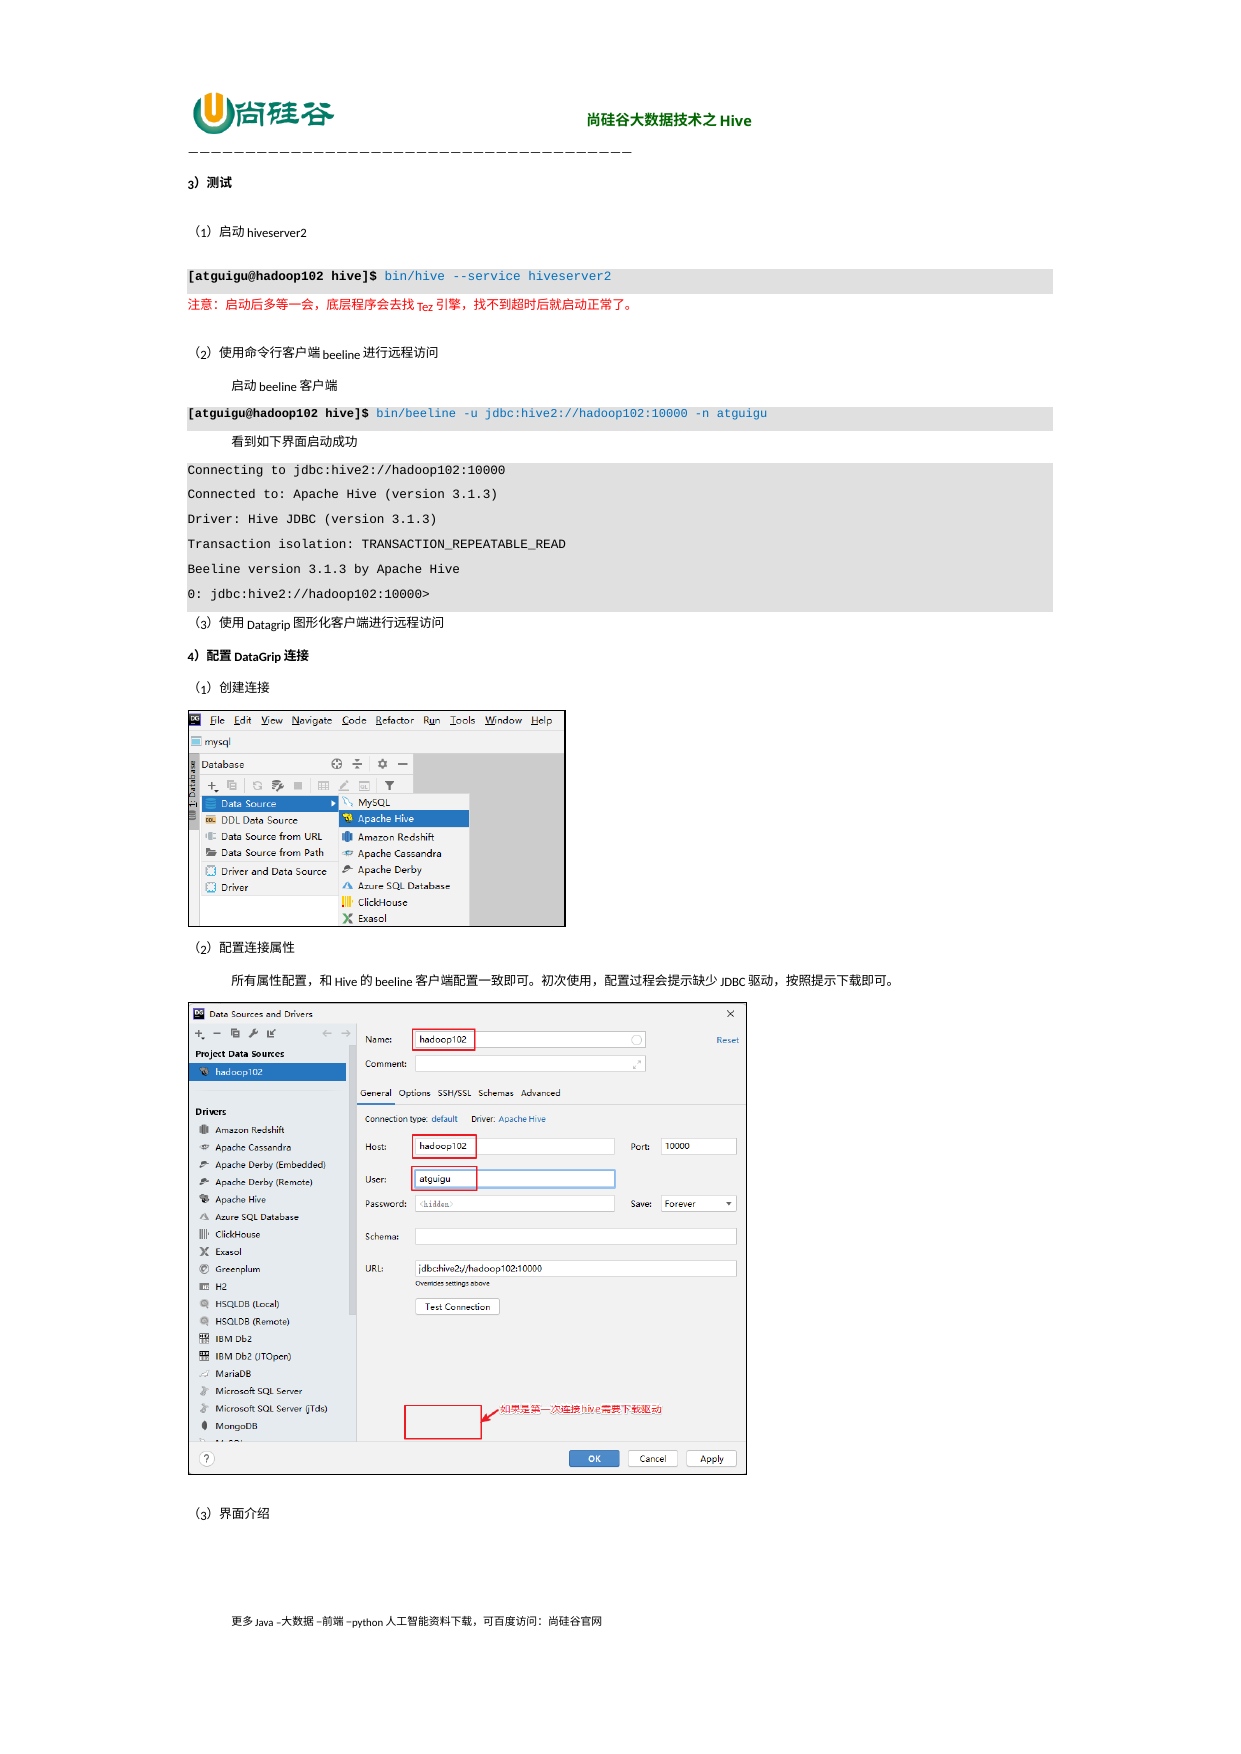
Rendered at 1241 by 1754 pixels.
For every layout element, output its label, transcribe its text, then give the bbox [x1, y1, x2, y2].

text 启动beeline客户端 [187, 375, 1053, 407]
text Connected to: Apache Hive (version 3.1.3) [187, 488, 1053, 513]
text （1）创建连接 [187, 677, 1053, 710]
text （3）界面介绍 [187, 1503, 1053, 1536]
text 4）配置DataGrip连接 [187, 645, 1053, 677]
text （2）使用命令行客户端beeline进行远程访问 [187, 342, 1053, 375]
text （3）使用Datagrip图形化客户端进行远程访问 [187, 612, 1053, 645]
text Driver: Hive JDBC (version 3.1.3) [187, 513, 1053, 538]
text Transaction isolation: TRANSACTION_REPEATABLE_READ [187, 538, 1053, 563]
text Beeline version 3.1.3 by Apache Hive [187, 563, 1053, 587]
text 0: jdbc:hive2://hadoop102:10000> [187, 587, 1053, 612]
text 3）测试 [187, 172, 1053, 205]
text （2）配置连接属性 [187, 937, 1053, 970]
text （1）启动hiveserver2 [187, 221, 1053, 253]
text [atguigu@hadoop102 hive]$ bin/hive --service hiveserver2 [187, 269, 1053, 294]
text 看到如下界面启动成功 [187, 431, 1053, 463]
text 注意：启动后多等一会，底层程序会去找Tez引擎，找不到超时后就启动正常了。 [187, 294, 1053, 326]
text [atguigu@hadoop102 hive]$ bin/beeline -u jdbc:hive2://hadoop102:10000 -n atguigu [187, 407, 1053, 431]
text 所有属性配置，和Hive的beeline客户端配置一致即可。初次使用，配置过程会提示缺少JDBC驱动，按照提示下载即可。 [187, 970, 1053, 1002]
text Connecting to jdbc:hive2://hadoop102:10000 [187, 463, 1053, 488]
